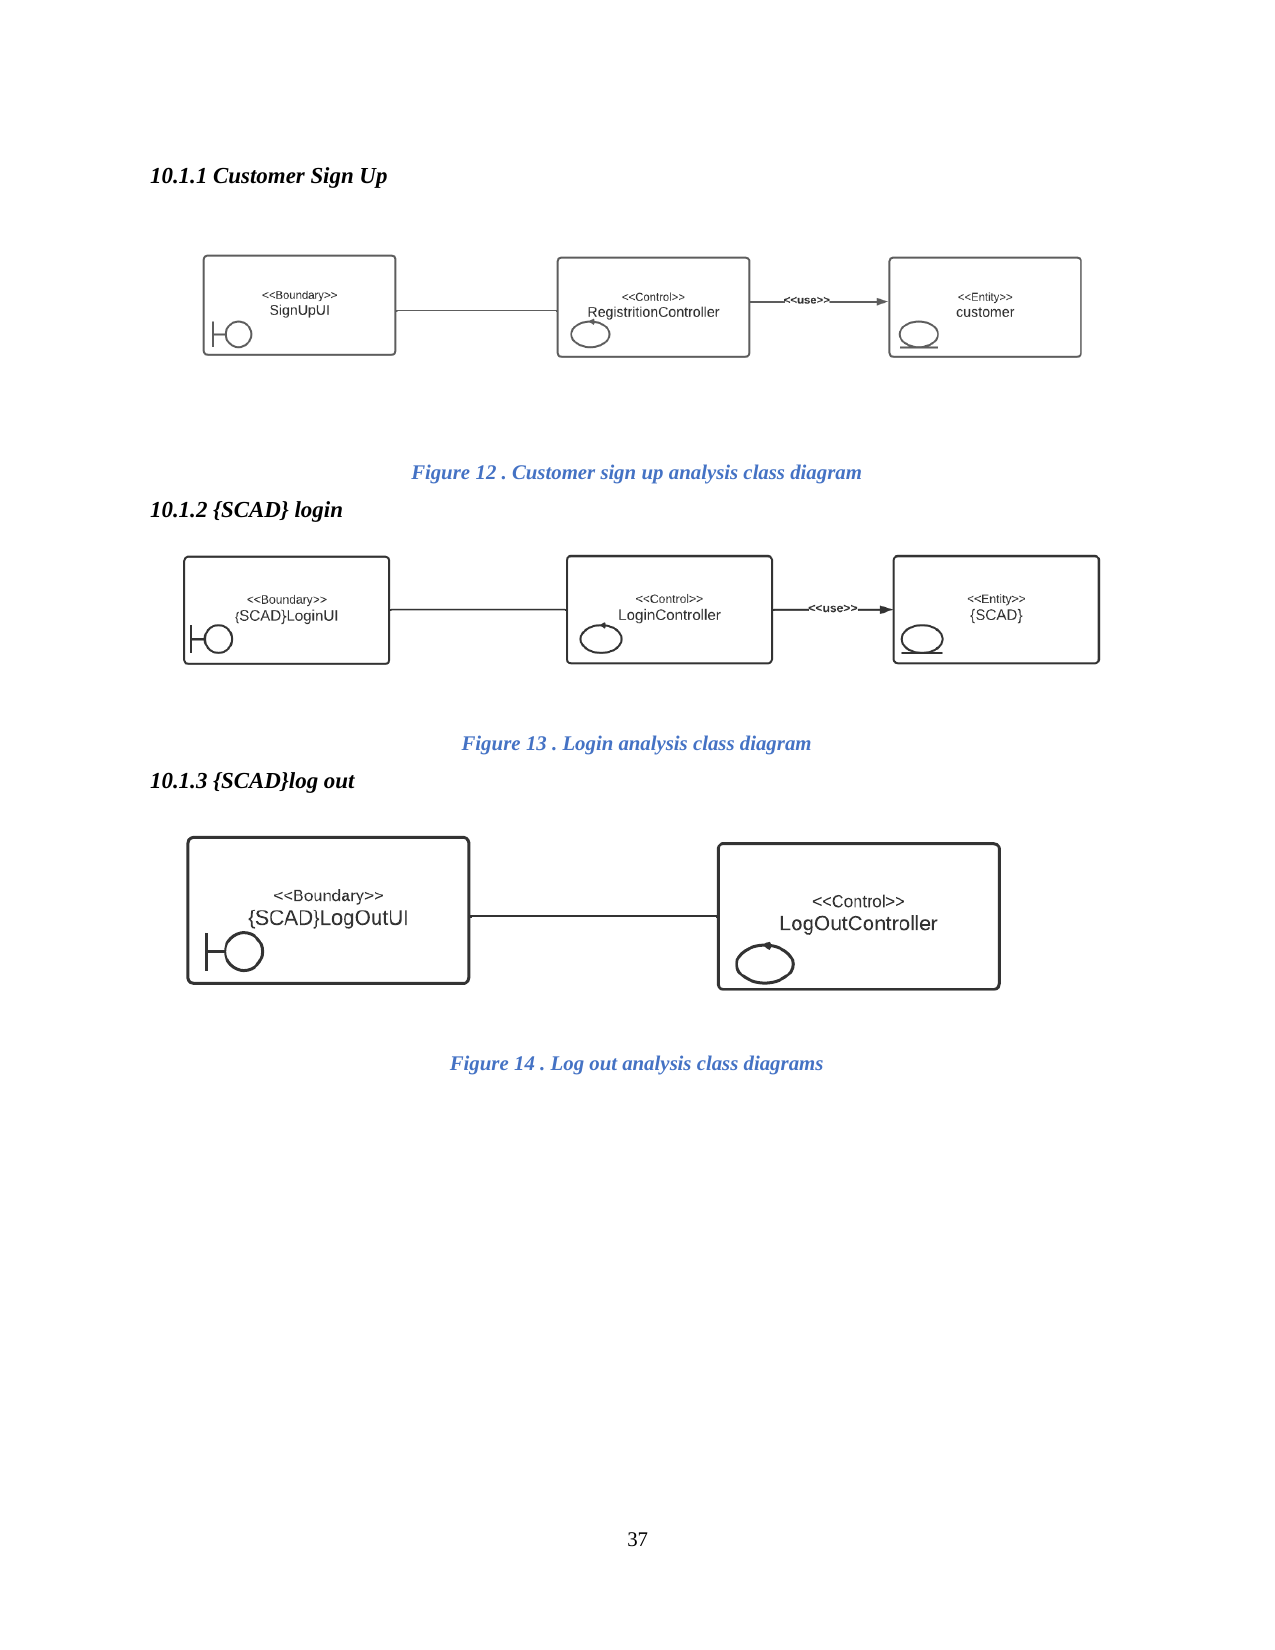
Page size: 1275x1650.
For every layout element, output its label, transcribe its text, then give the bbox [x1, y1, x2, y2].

picture [150, 528, 1125, 694]
subtitle 10.1.2 {SCAD} login [150, 496, 1125, 523]
picture [150, 800, 1036, 1039]
text Figure 13 . Login analysis class diagram [150, 731, 1125, 755]
subtitle 10.1.1 Customer Sign Up [150, 163, 1125, 189]
text Figure 12 . Customer sign up analysis class diagram [150, 460, 1125, 484]
picture [150, 195, 1125, 423]
subtitle 10.1.3 {SCAD}log out [150, 767, 1125, 794]
text Figure 14 . Log out analysis class diagrams [150, 1051, 1125, 1075]
